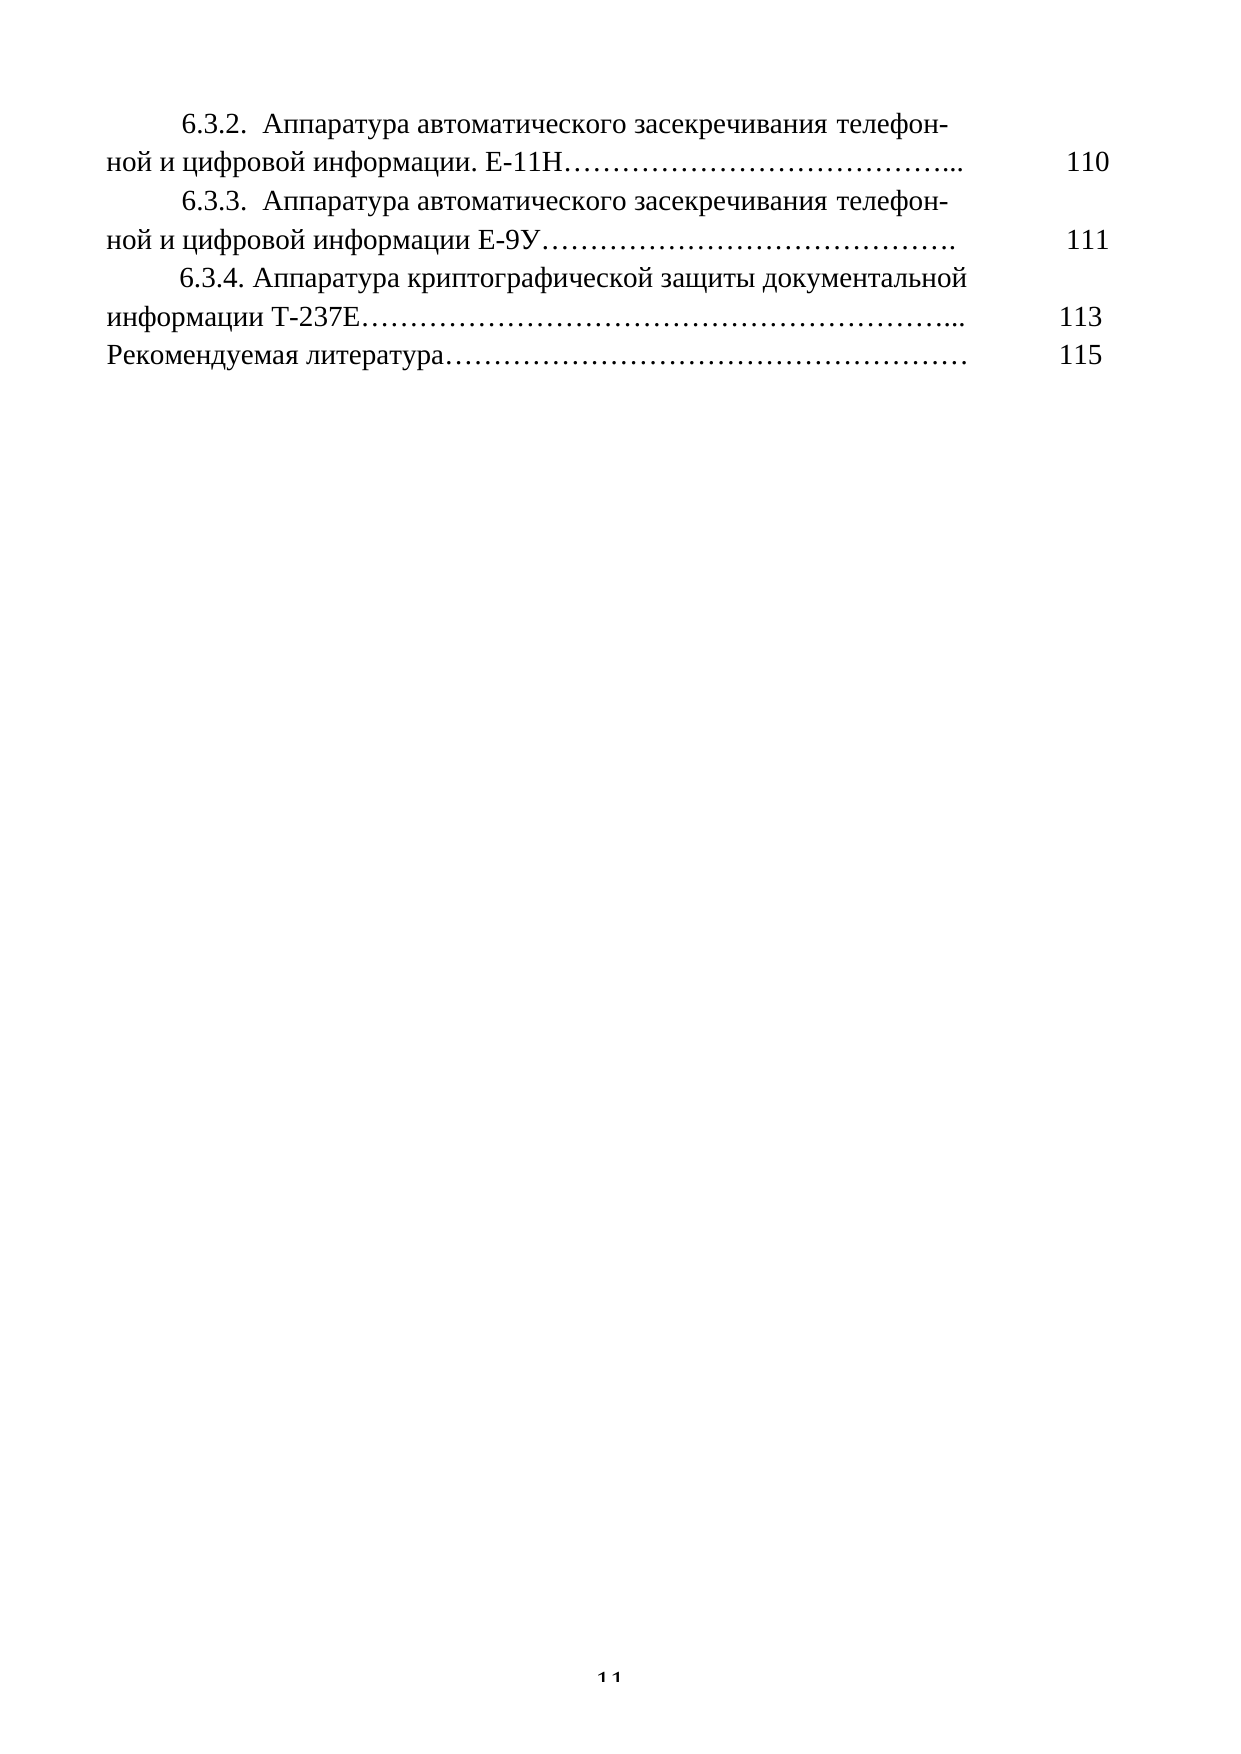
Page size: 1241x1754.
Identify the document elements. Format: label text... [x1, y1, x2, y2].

list Аппаратура криптографической защиты документальной информации Т-237Е……………………………………………………... 113 [106, 260, 1103, 332]
text ной и цифровой информации Е-9У……………………………………. 111 [106, 222, 1157, 255]
list Аппаратура автоматического засекречивания телефон- [181, 183, 1157, 217]
list Аппаратура автоматического засекречивания телефон- [181, 106, 1157, 139]
text Рекомендуемая литература……………………………………………… 115 [106, 337, 1157, 371]
text ной и цифровой информации. Е-11Н…………………………………... 110 [106, 144, 1157, 178]
